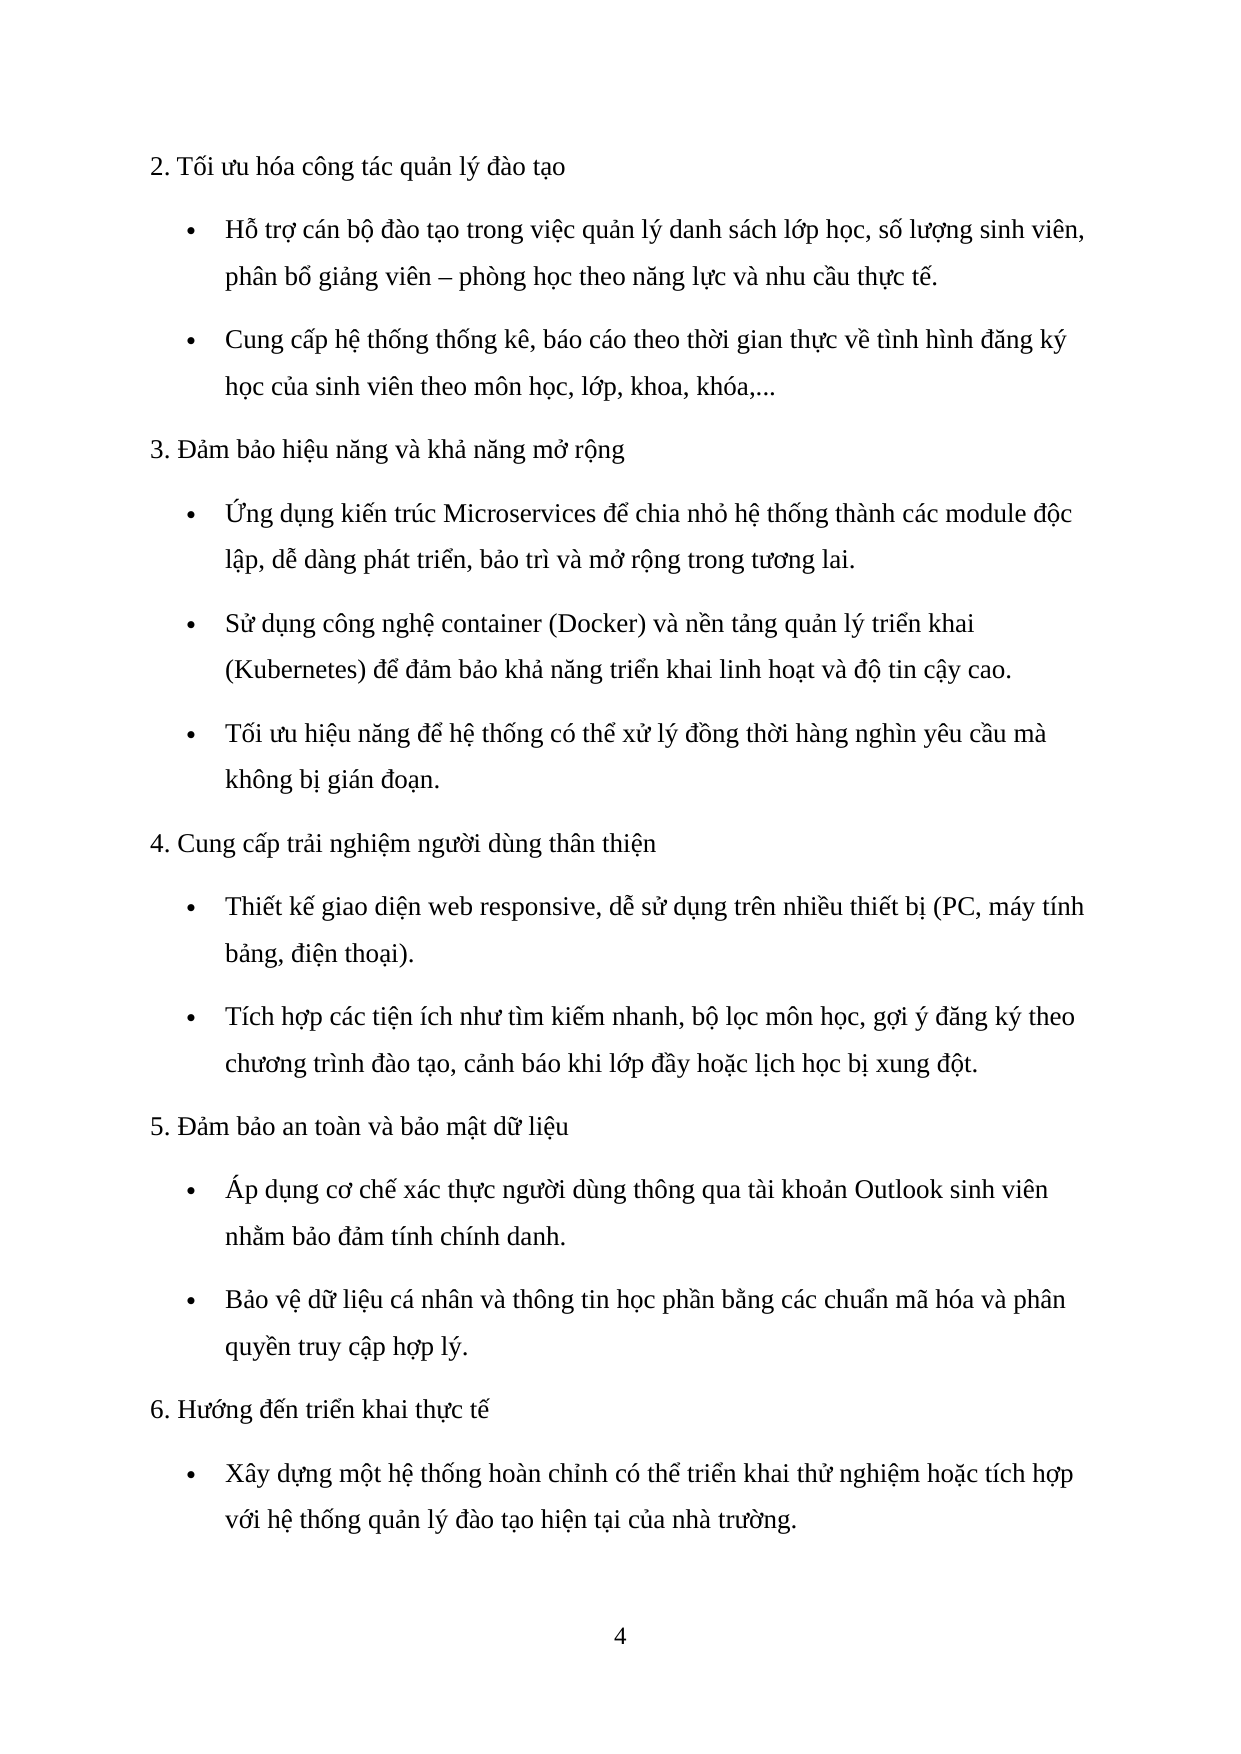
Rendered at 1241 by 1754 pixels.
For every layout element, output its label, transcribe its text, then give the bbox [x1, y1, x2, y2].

list Sử dụng công nghệ container (Docker) và nền tảng quản lý triển khai (Kubernetes) để đảm bảo khả năng triển khai linh hoạt và độ tin cậy cao. [187, 607, 1090, 684]
list Áp dụng cơ chế xác thực người dùng thông qua tài khoản Outlook sinh viên nhằm bảo đảm tính chính danh. [187, 1173, 1090, 1251]
list Tích hợp các tiện ích như tìm kiếm nhanh, bộ lọc môn học, gợi ý đăng ký theo chương trình đào tạo, cảnh báo khi lớp đầy hoặc lịch học bị xung đột. [187, 1000, 1090, 1078]
text 2. Tối ưu hóa công tác quản lý đào tạo [150, 150, 1090, 181]
list Xây dựng một hệ thống hoàn chỉnh có thể triển khai thử nghiệm hoặc tích hợp với hệ thống quản lý đào tạo hiện tại của nhà trường. [187, 1457, 1090, 1534]
list Cung cấp hệ thống thống kê, báo cáo theo thời gian thực về tình hình đăng ký học của sinh viên theo môn học, lớp, khoa, khóa,... [187, 323, 1090, 401]
text 6. Hướng đến triển khai thực tế [150, 1393, 1090, 1424]
text 4. Cung cấp trải nghiệm người dùng thân thiện [150, 827, 1090, 858]
list Bảo vệ dữ liệu cá nhân và thông tin học phần bằng các chuẩn mã hóa và phân quyền truy cập hợp lý. [187, 1283, 1090, 1361]
text 5. Đảm bảo an toàn và bảo mật dữ liệu [150, 1110, 1090, 1141]
list Tối ưu hiệu năng để hệ thống có thể xử lý đồng thời hàng nghìn yêu cầu mà không bị gián đoạn. [187, 717, 1090, 794]
list Ứng dụng kiến trúc Microservices để chia nhỏ hệ thống thành các module độc lập, dễ dàng phát triển, bảo trì và mở rộng trong tương lai. [187, 497, 1090, 574]
list Hỗ trợ cán bộ đào tạo trong việc quản lý danh sách lớp học, số lượng sinh viên, phân bổ giảng viên – phòng học theo năng lực và nhu cầu thực tế. [187, 213, 1090, 291]
list Thiết kế giao diện web responsive, dễ sử dụng trên nhiều thiết bị (PC, máy tính bảng, điện thoại). [187, 890, 1090, 968]
text 3. Đảm bảo hiệu năng và khả năng mở rộng [150, 433, 1090, 464]
